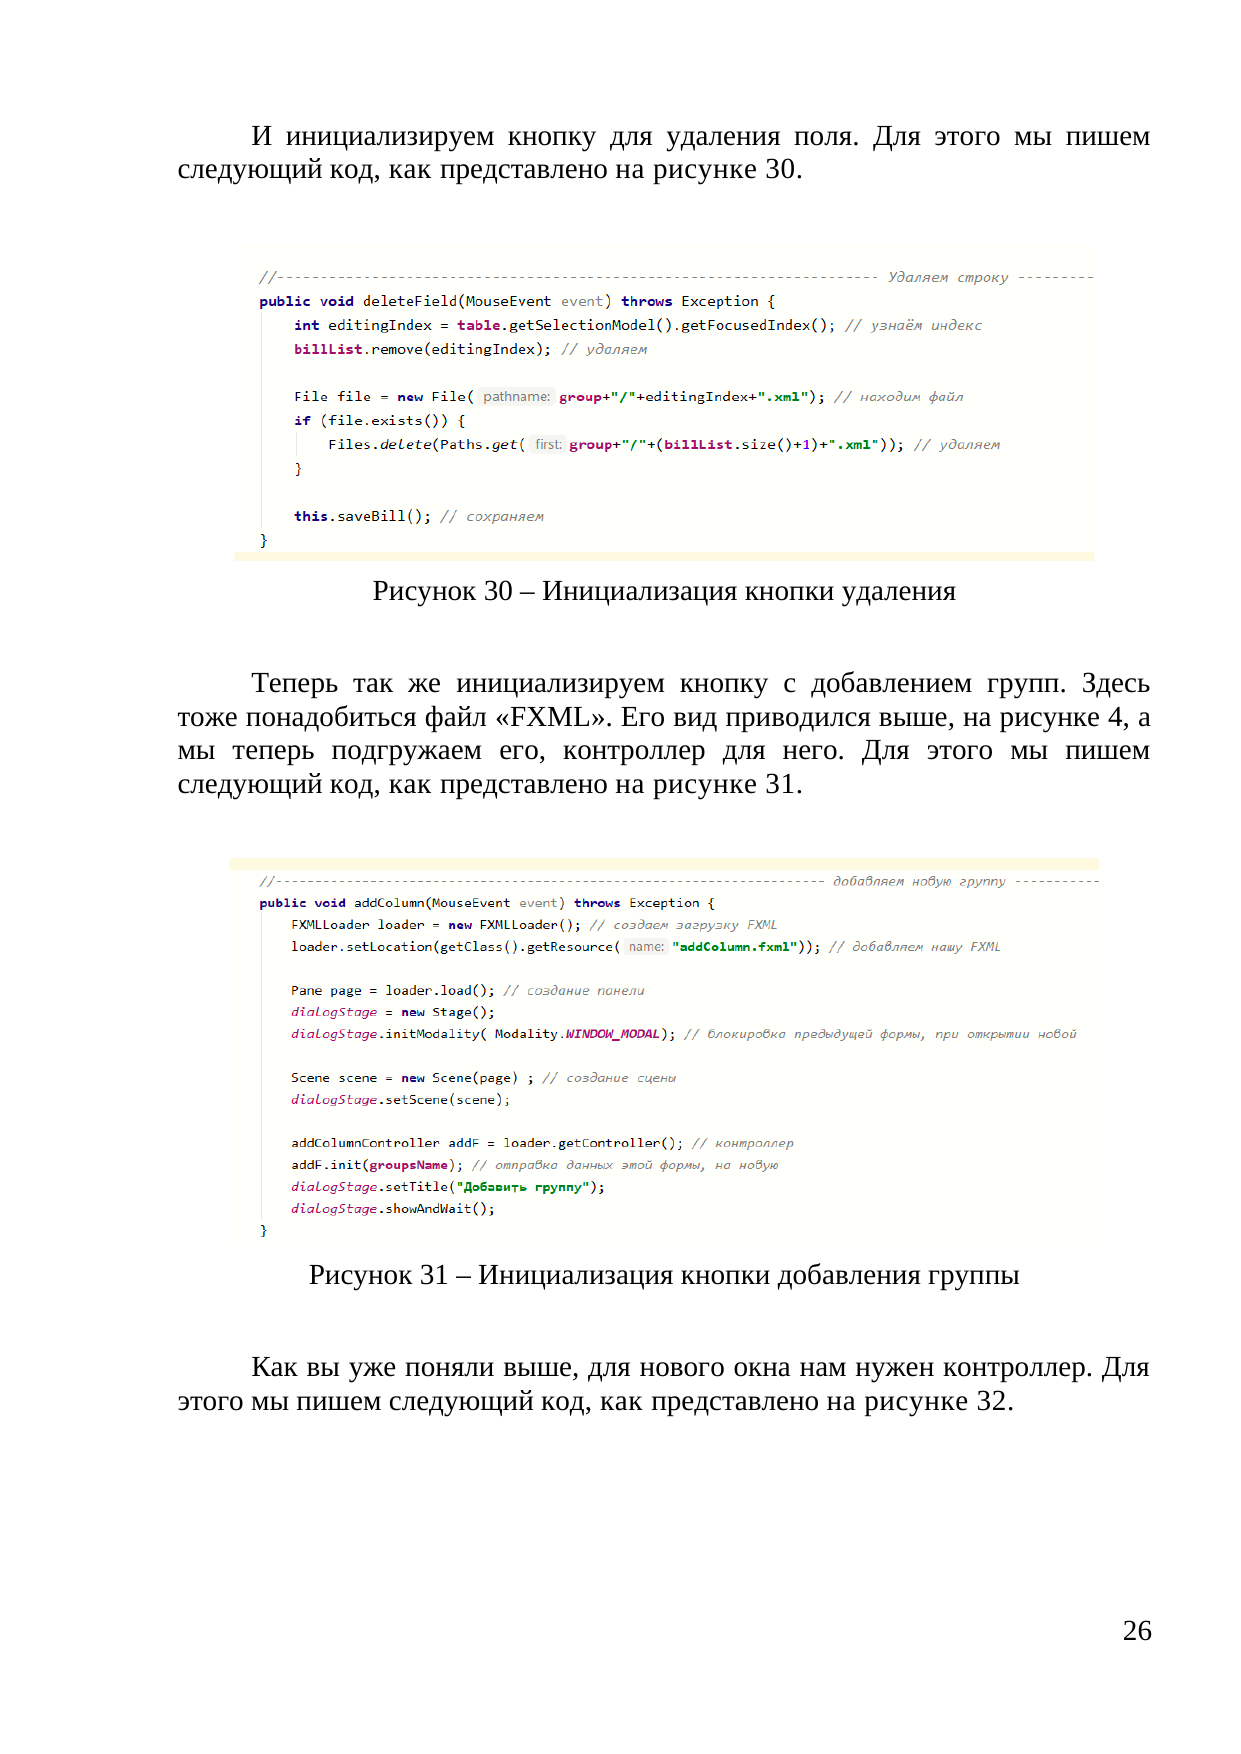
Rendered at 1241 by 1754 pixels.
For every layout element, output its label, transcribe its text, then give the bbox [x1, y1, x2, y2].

text Теперь так же инициализируем кнопку с добавлением групп. Здесь тоже понадобиться файл «FXML». Его вид приводился выше, на рисунке 4, а мы теперь подгружаем его, контроллер для него. Для этого мы пишем следующий код, как представлено на рисунке 31. [177, 665, 1152, 799]
picture [230, 858, 1099, 1246]
table_cell Рисунок 31 – Инициализация кнопки добавления группы [166, 1258, 1163, 1303]
table_header [166, 858, 1163, 1257]
table_cell Рисунок 30 – Инициализация кнопки удаления [166, 573, 1163, 619]
picture [234, 243, 1095, 561]
text И инициализируем кнопку для удаления поля. Для этого мы пишем следующий код, как представлено на рисунке 30. [177, 118, 1152, 185]
text Как вы уже поняли выше, для нового окна нам нужен контроллер. Для этого мы пишем следующий код, как представлено на рисунке 32. [177, 1349, 1152, 1417]
table_header [166, 244, 1163, 573]
